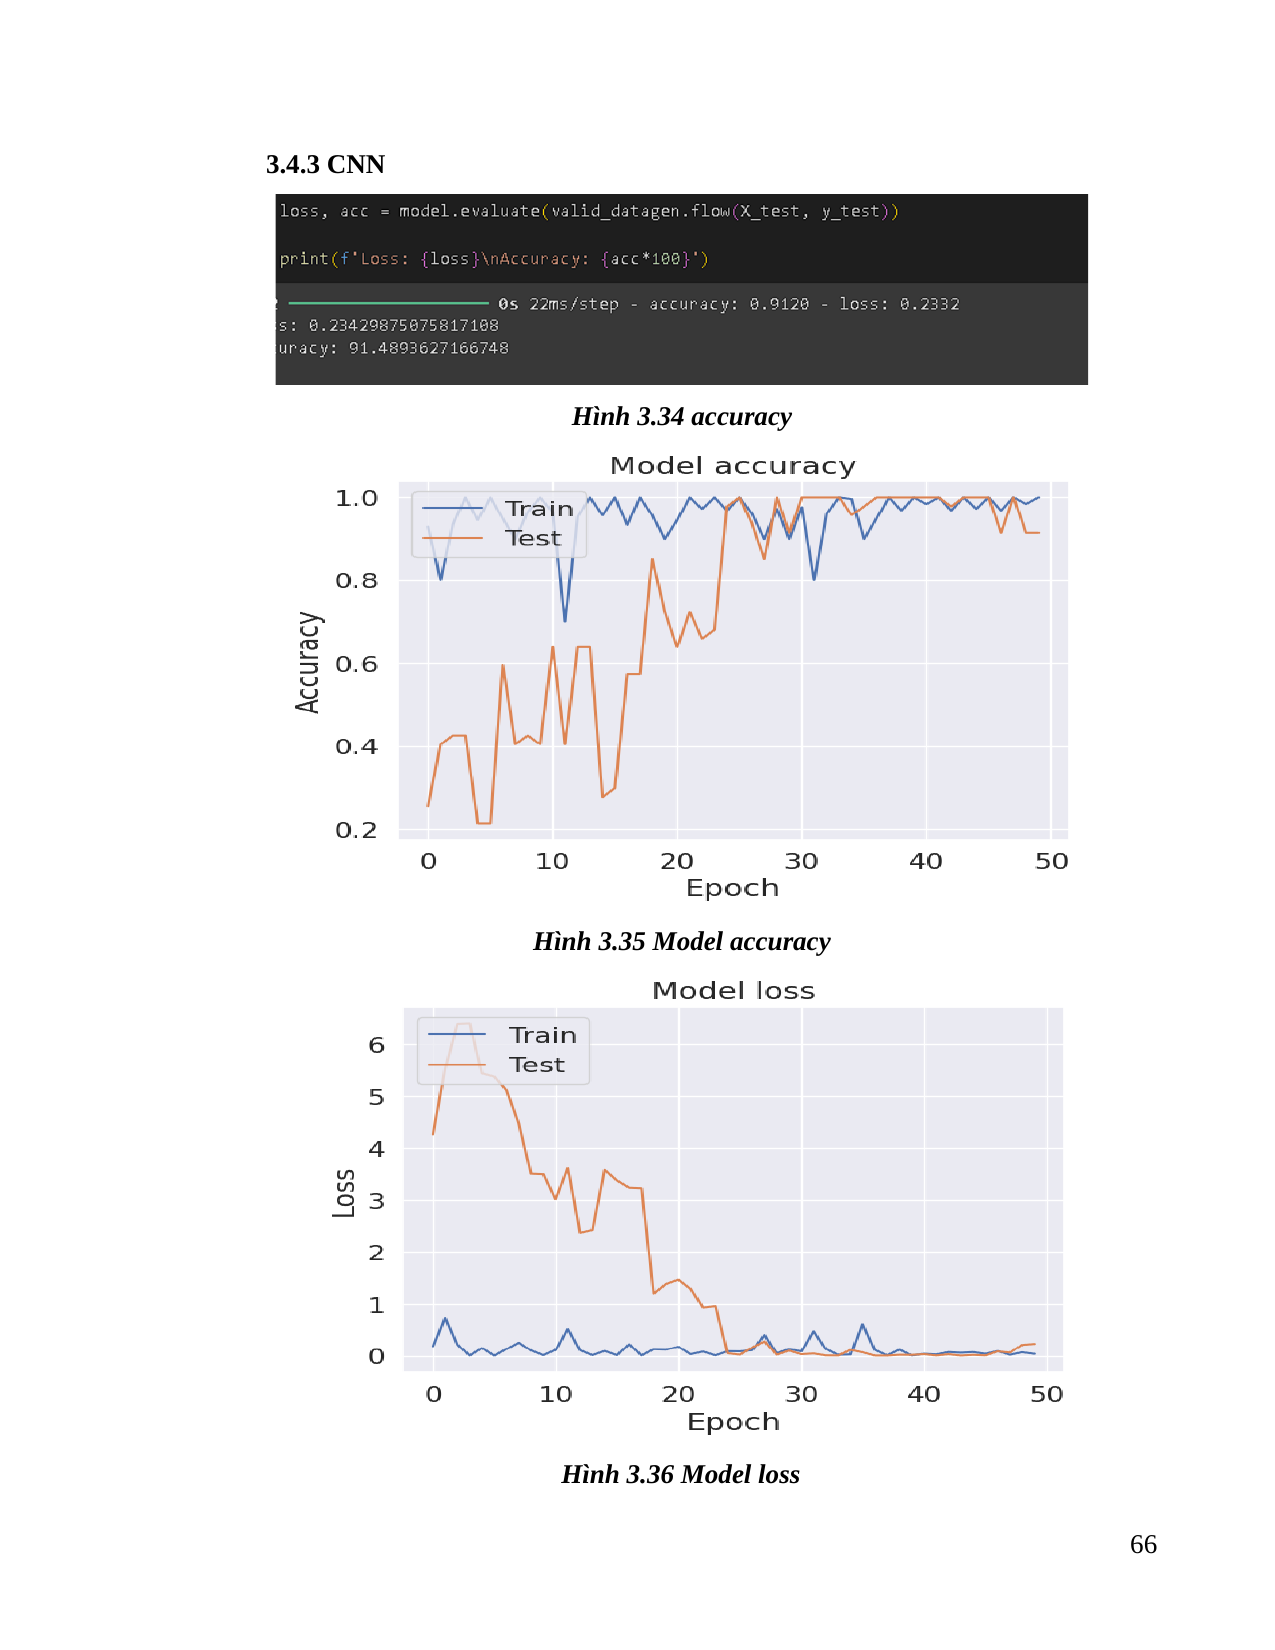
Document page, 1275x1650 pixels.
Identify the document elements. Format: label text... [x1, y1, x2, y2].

text Hình 3.36 Model loss [207, 1458, 1157, 1489]
text 3.4.3 CNN [266, 148, 1157, 179]
picture [275, 194, 1089, 385]
text Hình 3.35 Model accuracy [207, 924, 1157, 956]
picture [282, 446, 1082, 909]
picture [316, 971, 1078, 1443]
text Hình 3.34 accuracy [207, 400, 1157, 431]
